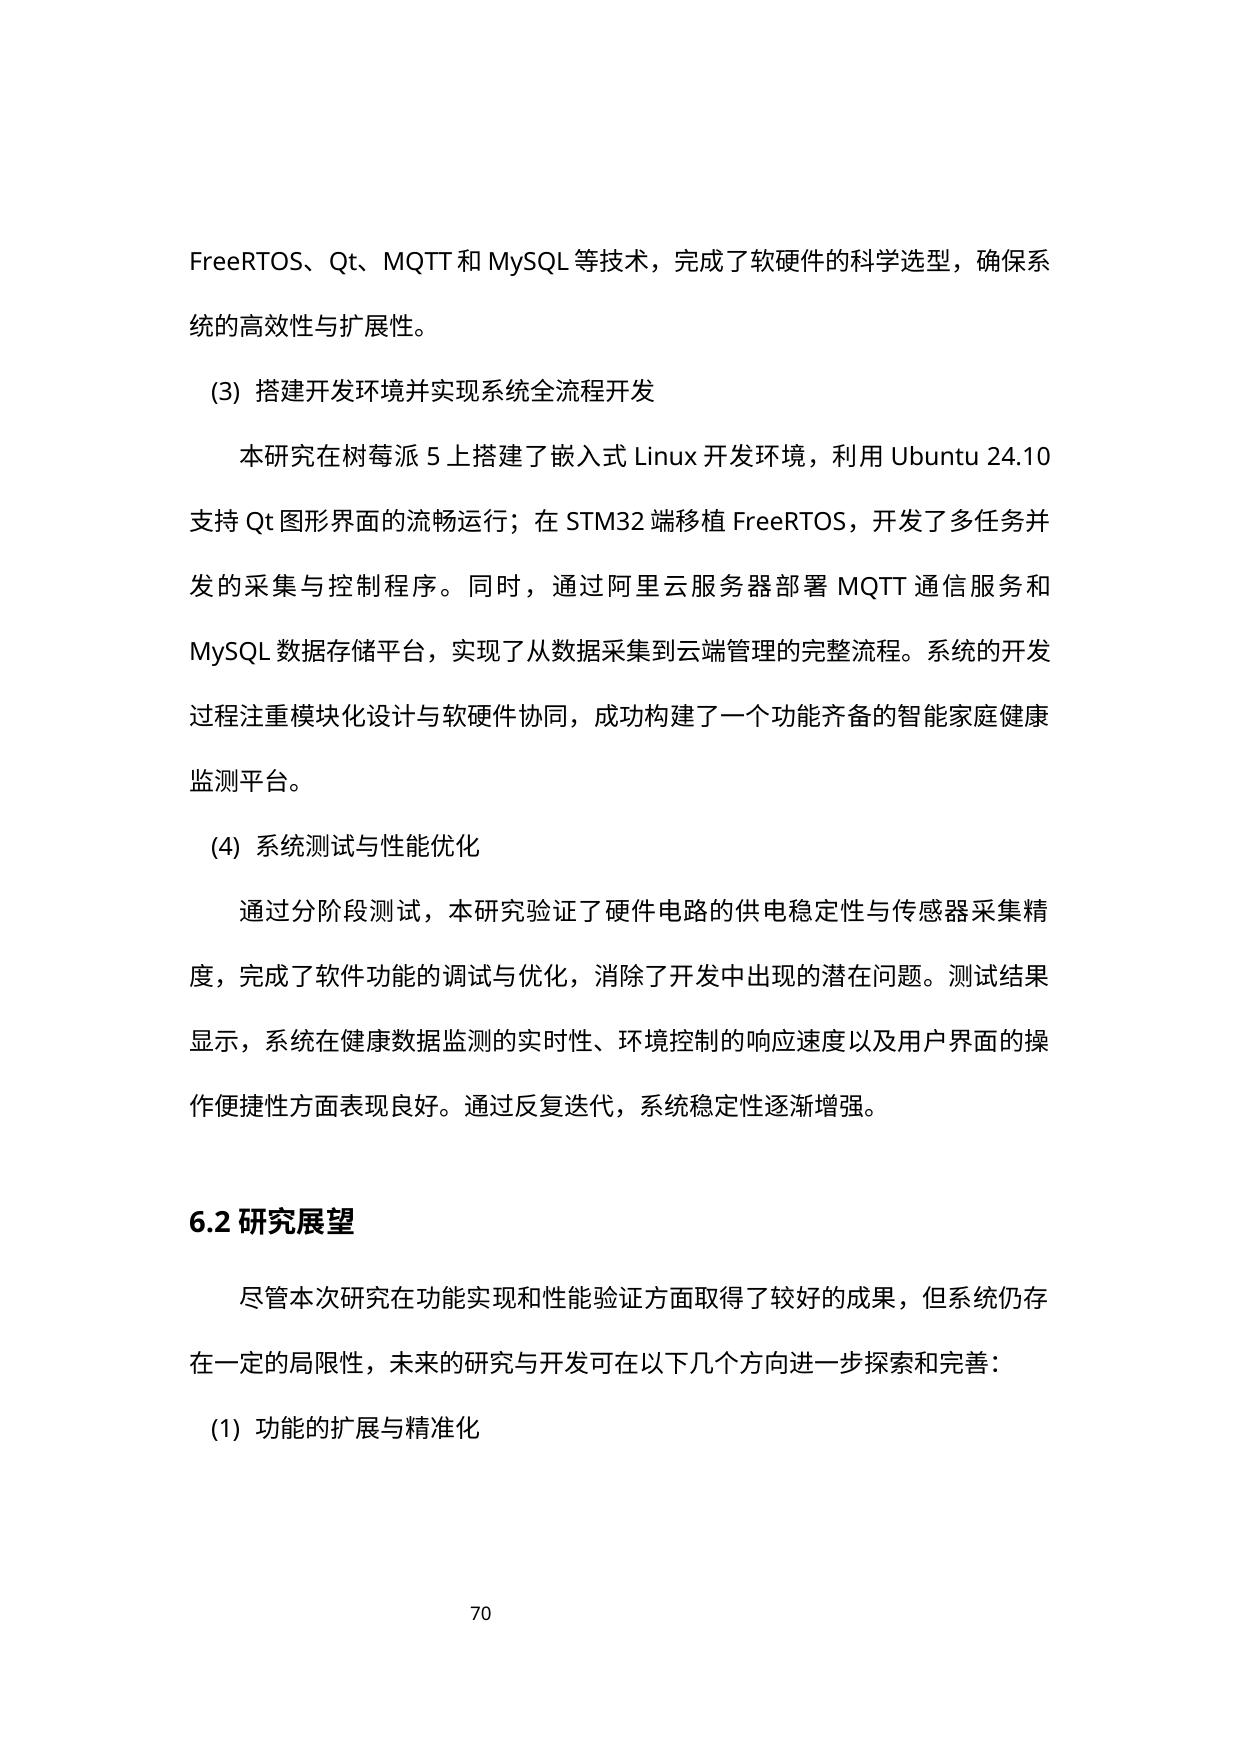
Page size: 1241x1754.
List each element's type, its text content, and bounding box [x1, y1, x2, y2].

list 搭建开发环境并实现系统全流程开发 [211, 357, 1051, 422]
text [189, 227, 1051, 357]
subtitle 研究展望 [189, 1187, 1051, 1252]
list 功能的扩展与精准化 [211, 1394, 1051, 1459]
text 通过分阶段测试，本研究验证了硬件电路的供电稳定性与传感器采集精度，完成了软件功能的调试与优化，消除了开发中出现的潜在问题。测试结果显示，系统在健康数据监测的实时性、环境控制的响应速度以及用户界面的操作便捷性方面表现良好。通过反复迭代，系统稳定性逐渐增强。 [189, 877, 1051, 1137]
text 本研究在树莓派5上搭建了嵌入式Linux开发环境，利用Ubuntu 24.10支持Qt图形界面的流畅运行；在STM32端移植FreeRTOS，开发了多任务并发的采集与控制程序。同时，通过阿里云服务器部署MQTT通信服务和MySQL数据存储平台，实现了从数据采集到云端管理的完整流程。系统的开发过程注重模块化设计与软硬件协同，成功构建了一个功能齐备的智能家庭健康监测平台。 [189, 422, 1051, 812]
text 尽管本次研究在功能实现和性能验证方面取得了较好的成果，但系统仍存在一定的局限性，未来的研究与开发可在以下几个方向进一步探索和完善： [189, 1264, 1051, 1394]
list 系统测试与性能优化 [211, 812, 1051, 877]
